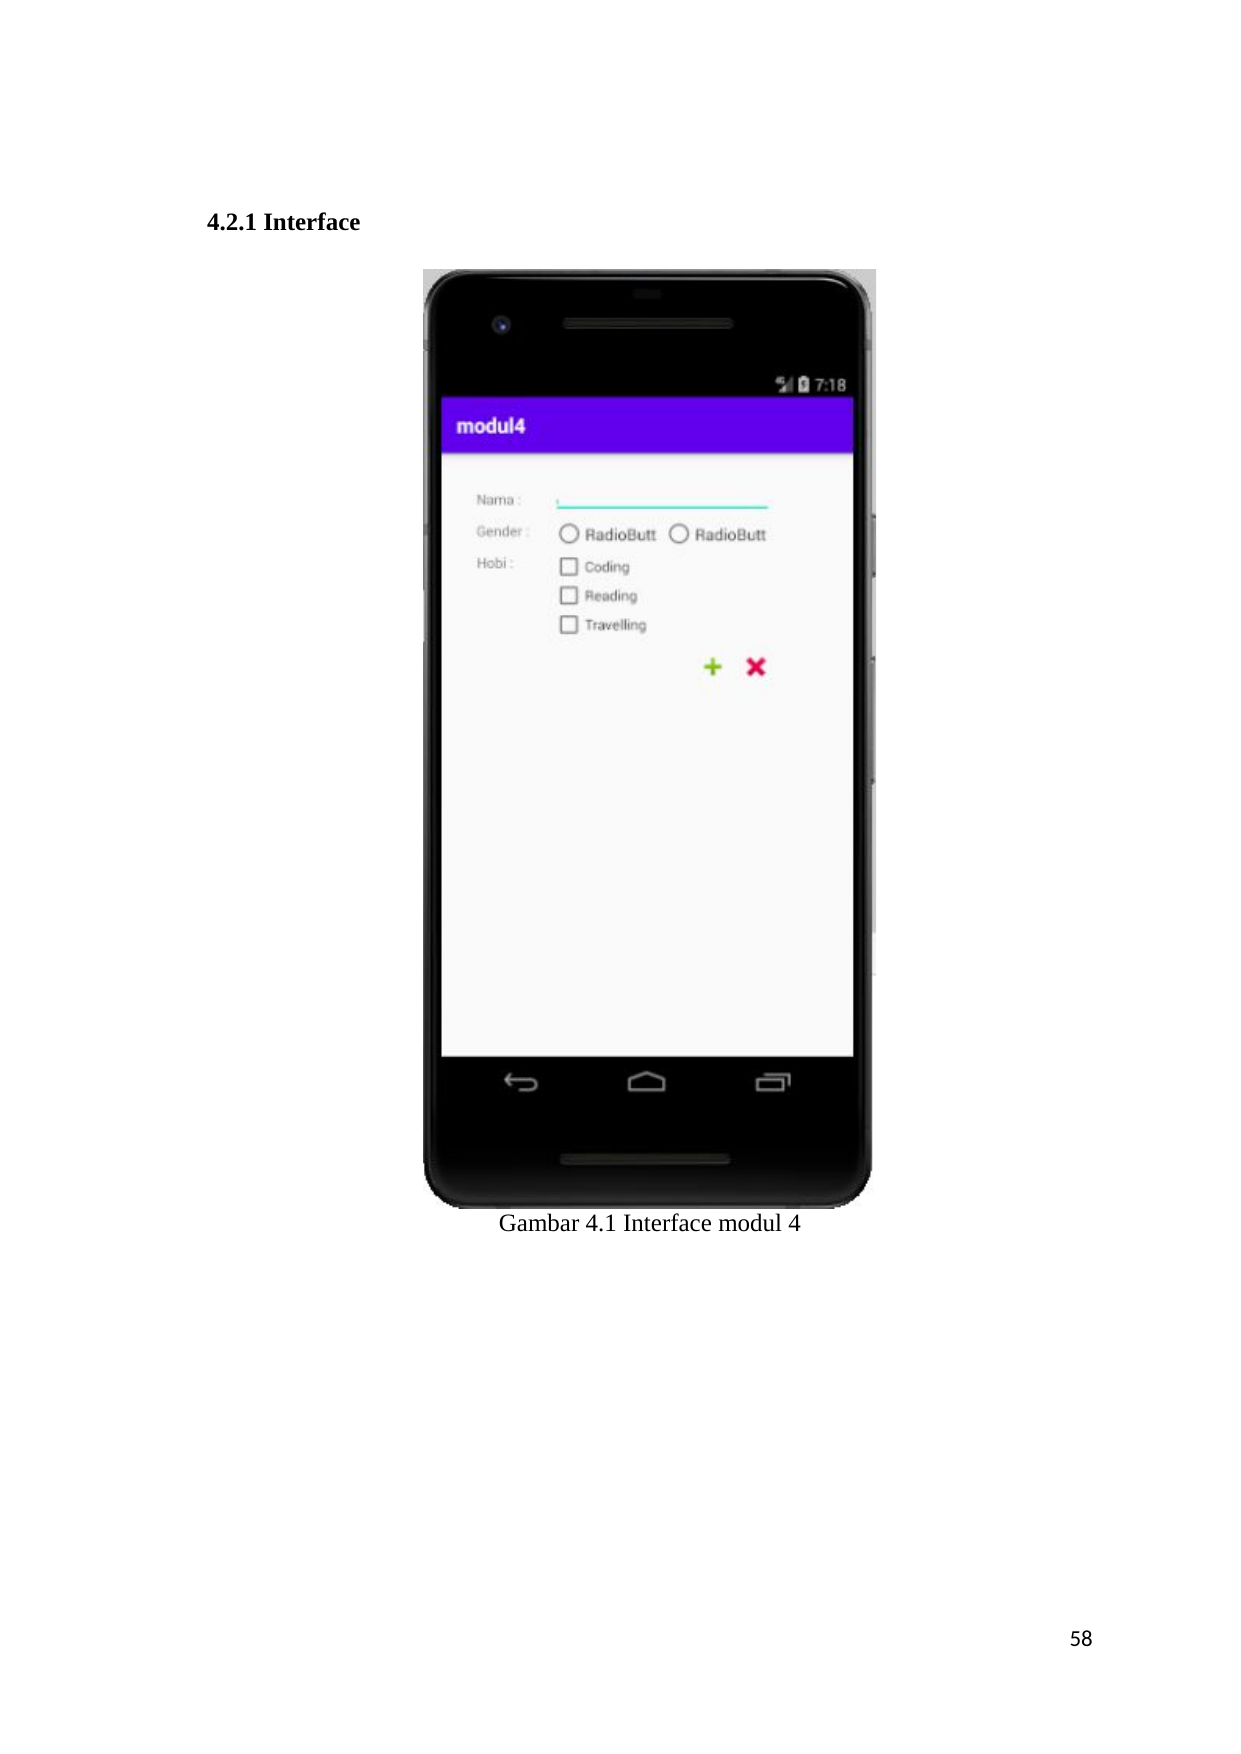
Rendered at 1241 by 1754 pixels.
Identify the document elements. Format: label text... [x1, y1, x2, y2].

picture [423, 269, 877, 1209]
list 4.2.1 Interface [207, 207, 1092, 236]
text Gambar 4.1 Interface modul 4 [207, 1208, 1092, 1237]
